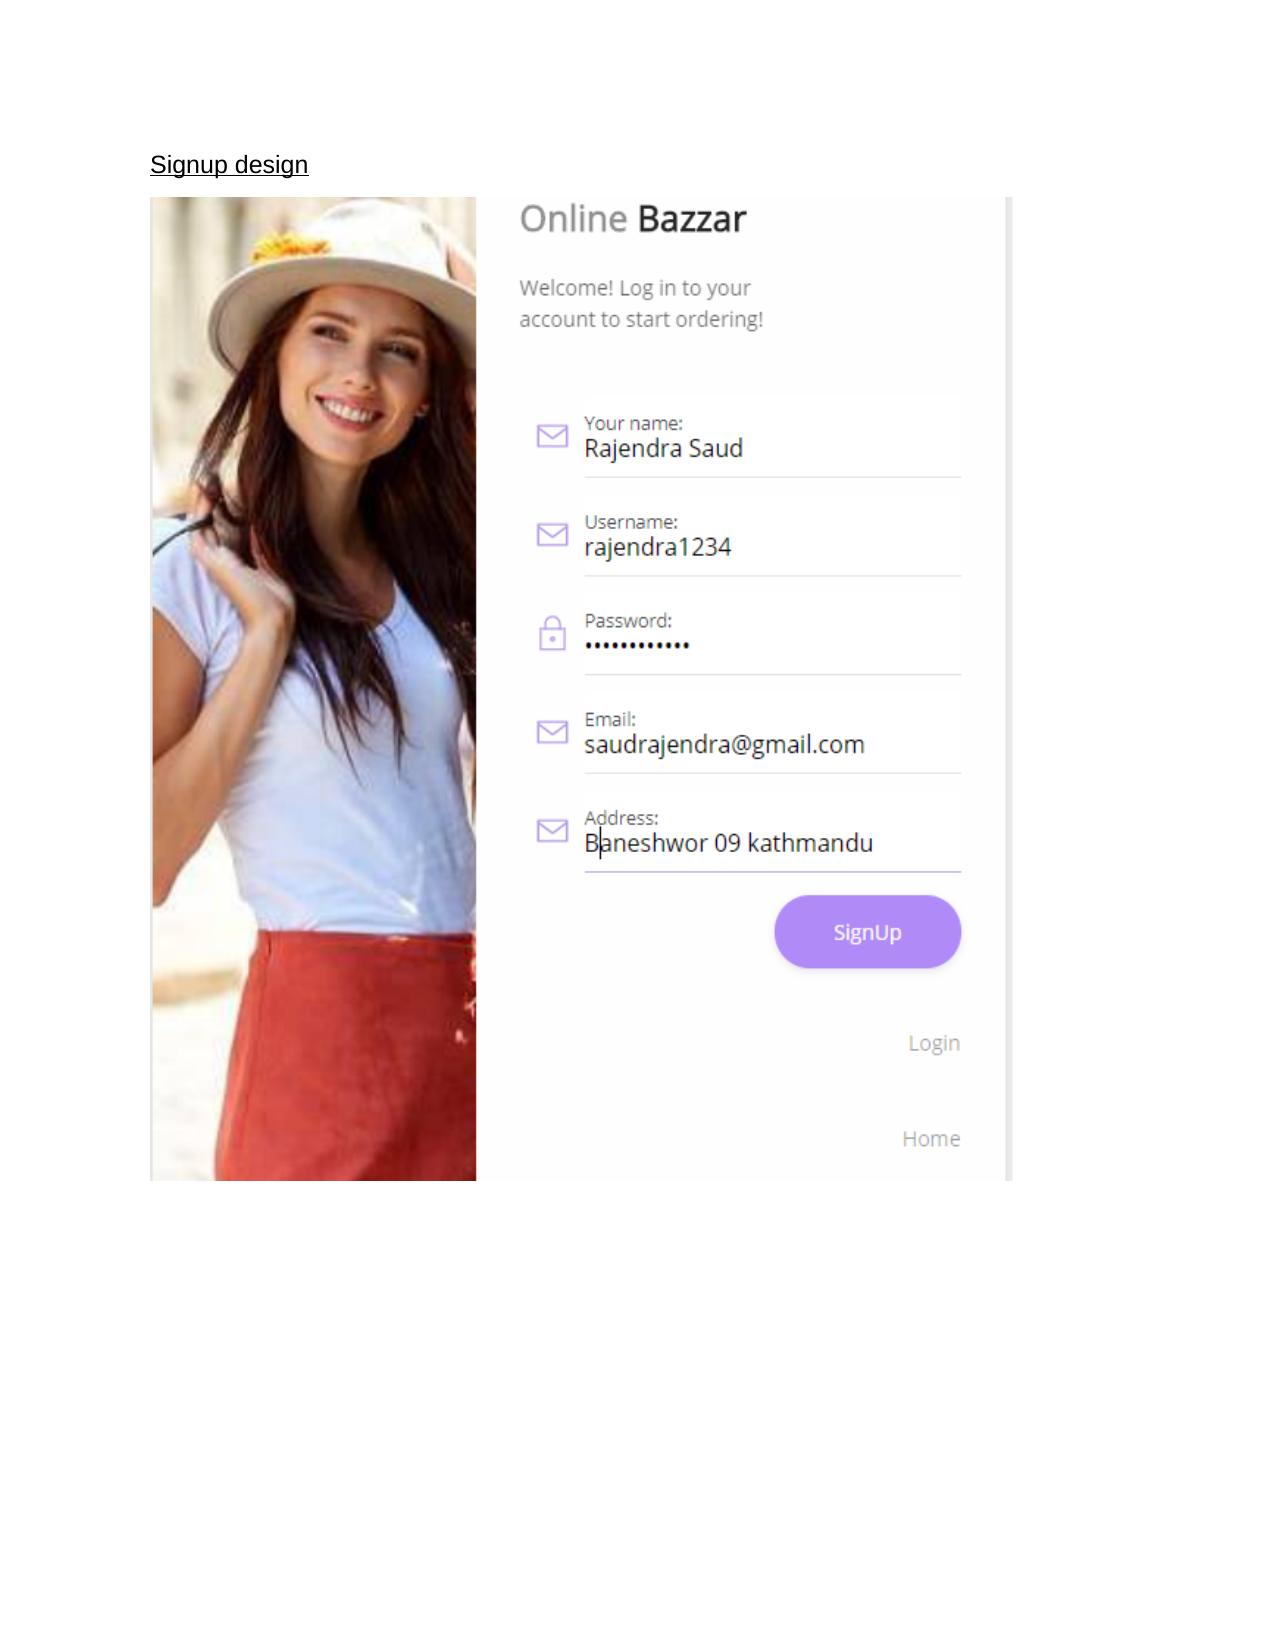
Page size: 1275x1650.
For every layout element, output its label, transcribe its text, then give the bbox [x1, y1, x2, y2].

picture [150, 197, 1013, 1181]
text Signup design [150, 150, 1125, 179]
